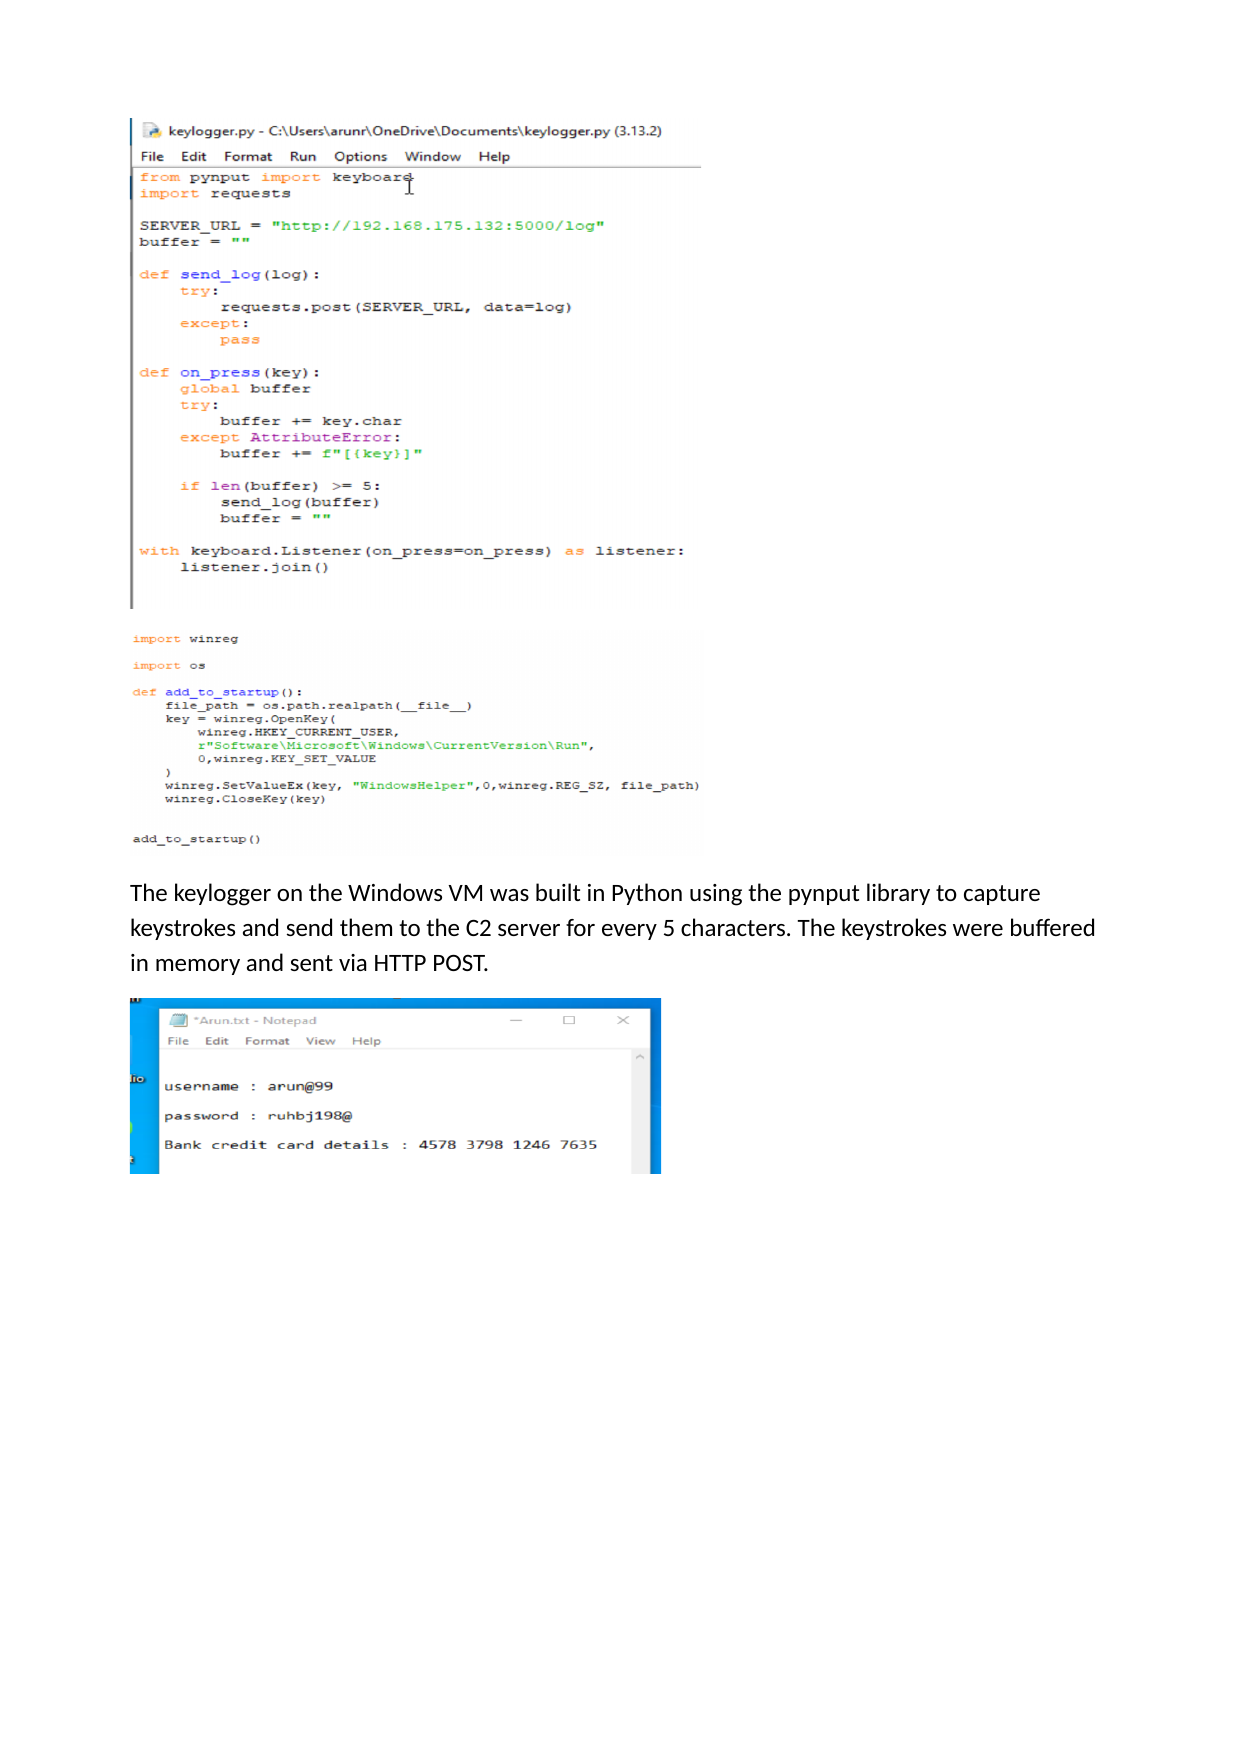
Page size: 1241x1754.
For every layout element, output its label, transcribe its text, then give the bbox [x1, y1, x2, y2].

picture [129, 118, 702, 609]
picture [129, 998, 139, 1002]
picture [129, 630, 704, 856]
picture [129, 1075, 143, 1082]
picture [159, 998, 662, 1174]
text The keylogger on the Windows VM was built in Python using the pynput library to capture keystrokes and send them to the C2 server for every 5 characters. The keystrokes were buffered in memory and sent via HTTP POST. [130, 877, 1110, 977]
